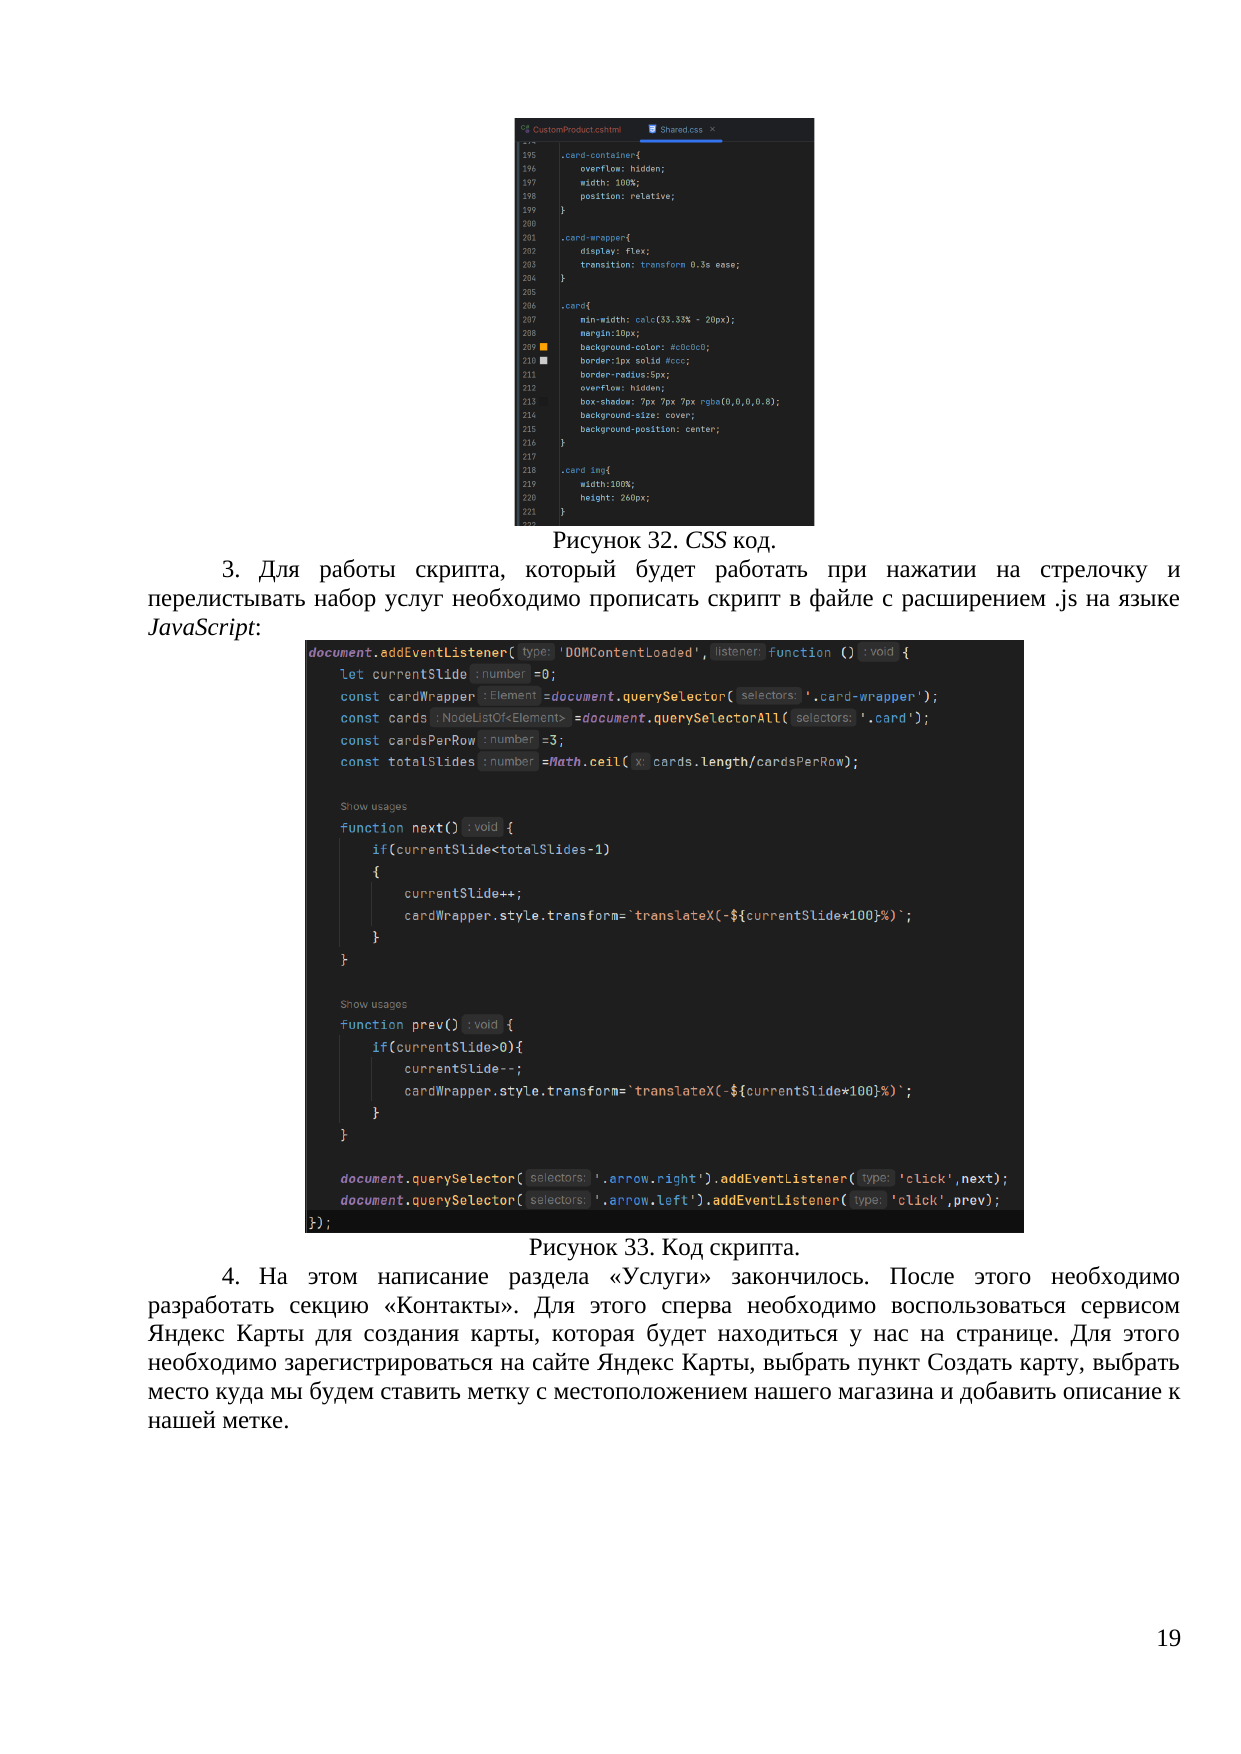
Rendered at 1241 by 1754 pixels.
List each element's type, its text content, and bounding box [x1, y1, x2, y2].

text Рисунок 32. CSS код. [148, 526, 1181, 554]
list Для работы скрипта, который будет работать при нажатии на стрелочку и перелистывать набор услуг необходимо прописать скрипт в файле с расширением .js на языке JavaScript: [148, 554, 1181, 641]
picture [514, 118, 815, 526]
list На этом написание раздела «Услуги» закончилось. После этого необходимо разработать секцию «Контакты». Для этого сперва необходимо воспользоваться сервисом Яндекс Карты для создания карты, которая будет находиться у нас на странице. Для этого необходимо зарегистрироваться на сайте Яндекс Карты, выбрать пункт Создать карту, выбрать место куда мы будем ставить метку с местоположением нашего магазина и добавить описание к нашей метке. [148, 1261, 1181, 1433]
picture [305, 640, 1024, 1233]
text Рисунок 33. Код скрипта. [148, 1232, 1181, 1261]
